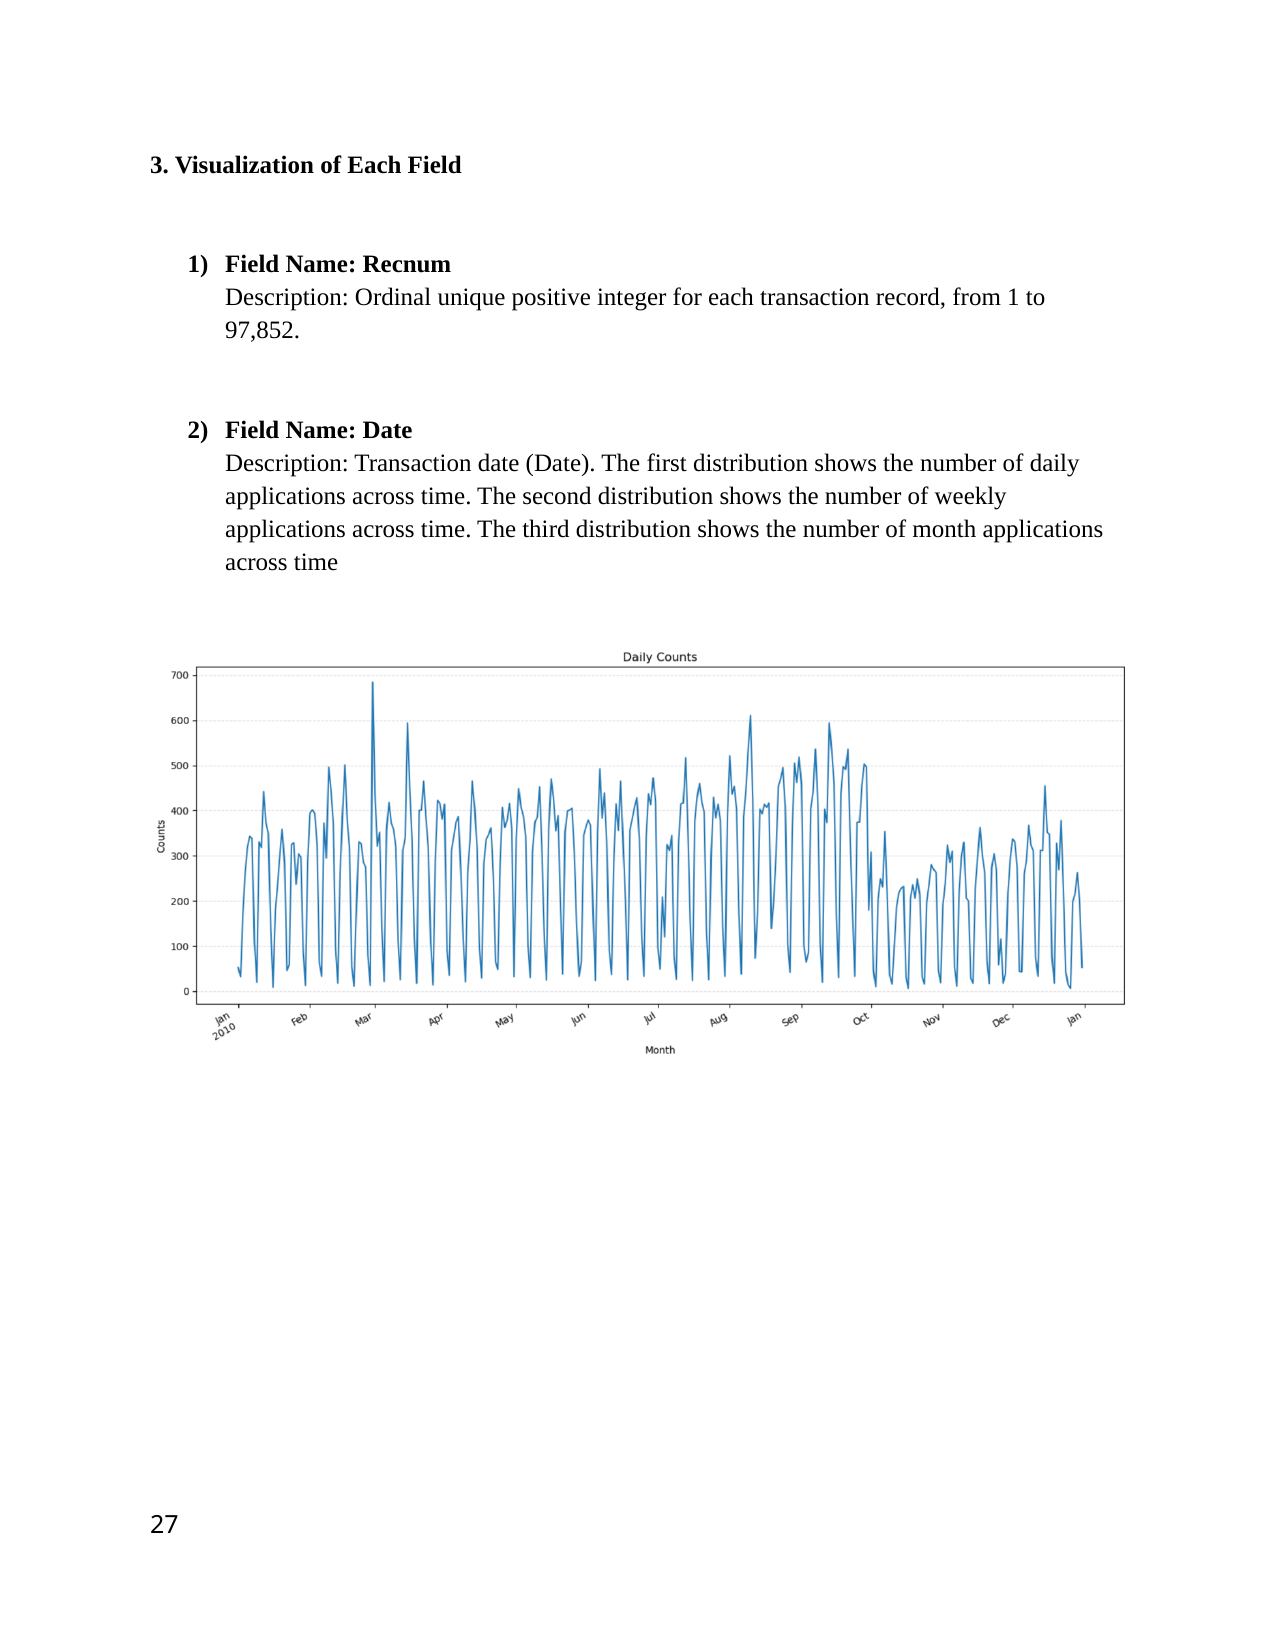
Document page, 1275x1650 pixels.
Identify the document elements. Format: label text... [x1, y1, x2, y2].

list Description: Ordinal unique positive integer for each transaction record, from 1 to 97,852. [225, 282, 1125, 344]
list Field Name: Recnum [187, 249, 1125, 278]
picture [150, 646, 1125, 1062]
list Description: Transaction date (Date). The first distribution shows the number of daily applications across time. The second distribution shows the number of weekly applications across time. The third distribution shows the number of month applications across time [225, 448, 1125, 576]
list Field Name: Date [187, 415, 1125, 443]
text 3. Visualization of Each Field [150, 150, 1125, 179]
